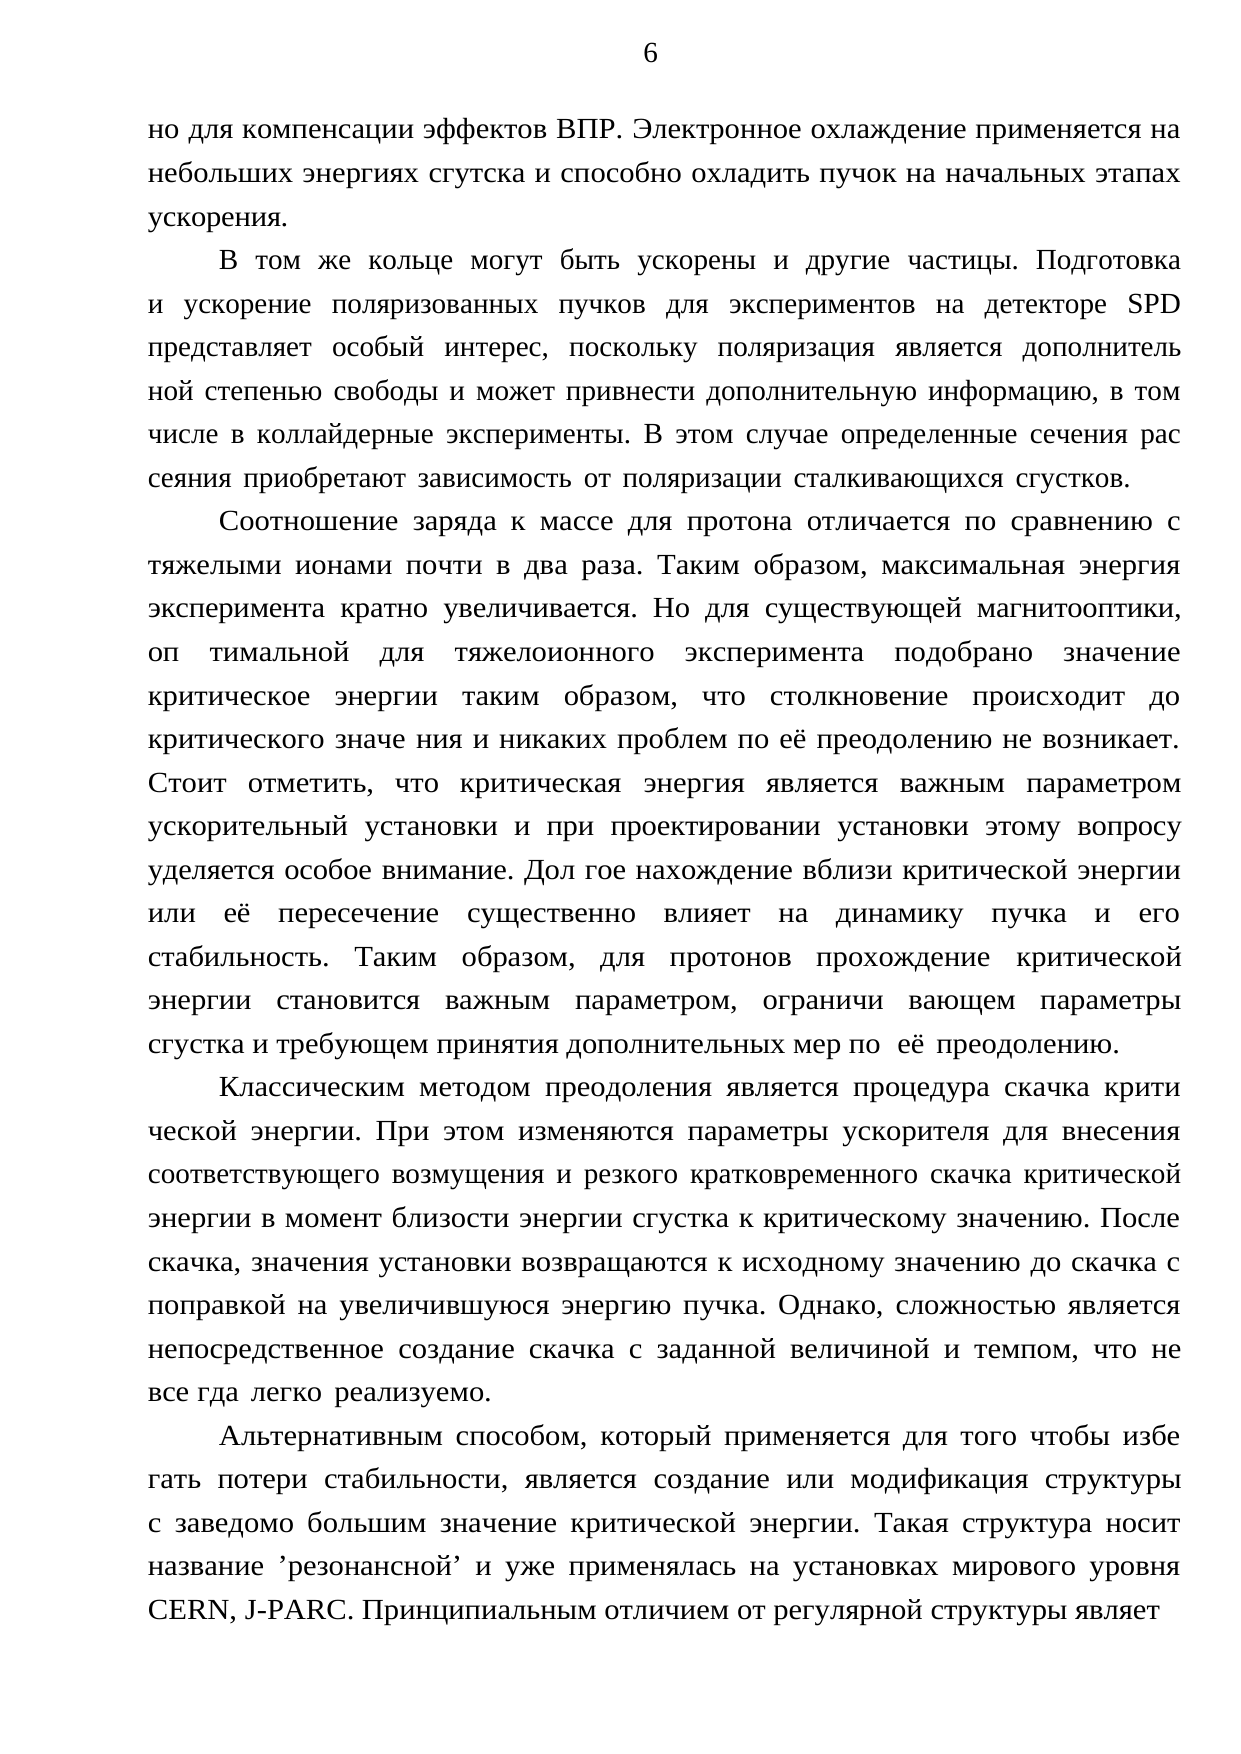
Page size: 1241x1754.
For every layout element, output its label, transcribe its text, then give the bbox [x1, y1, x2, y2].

text Альтернативным способом, который применяется для того чтобы избе­ гать потери стабильности, является создание или модификация структуры с заведомо большим значение критической энергии. Такая структура носит название ’резонансной’ и уже применялась на установках мирового уровня CERN, J-PARC. Принципиальным отличием от регулярной структуры являет­ [148, 1418, 1181, 1626]
text Классическим методом преодоления является процедура скачка крити­ ческой энергии. При этом изменяются параметры ускорителя для внесения соответствующего возмущения и резкого кратковременного скачка критической энергии в момент близости энергии сгустка к критическому значению. После скачка, значения установки возвращаются к исходному значению до скачка с поправкой на увеличившуюся энергию пучка. Однако, сложностью является непосредственное создание скачка с заданной величиной и темпом, что не все­ гда легко реализуемо. [148, 1069, 1182, 1408]
text В том же кольце могут быть ускорены и другие частицы. Подготовка и ускорение поляризованных пучков для экспериментов на детекторе SPD представляет особый интерес, поскольку поляризация является дополнитель­ ной степенью свободы и может привнести дополнительную информацию, в том числе в коллайдерные эксперименты. В этом случае определенные сечения рас­ сеяния приобретают зависимость от поляризации сталкивающихся сгустков. [148, 242, 1182, 493]
text Соотношение заряда к массе для протона отличается по сравнению с тяжелыми ионами почти в два раза. Таким образом, максимальная энергия эксперимента кратно увеличивается. Но для существующей магнитооптики, оп­ тимальной для тяжелоионного эксперимента подобрано значение критическое энергии таким образом, что столкновение происходит до критического значе­ ния и никаких проблем по её преодолению не возникает. Стоит отметить, что критическая энергия является важным параметром ускорительный установки и при проектировании установки этому вопросу уделяется особое внимание. Дол­ гое нахождение вблизи критической энергии или её пересечение существенно влияет на динамику пучка и его стабильность. Таким образом, для протонов прохождение критической энергии становится важным параметром, ограничи­ вающем параметры сгустка и требующем принятия дополнительных мер по её преодолению. [148, 503, 1182, 1059]
text но для компенсации эффектов ВПР. Электронное охлаждение применяется на небольших энергиях сгутска и способно охладить пучок на начальных этапах ускорения. [148, 112, 1182, 232]
